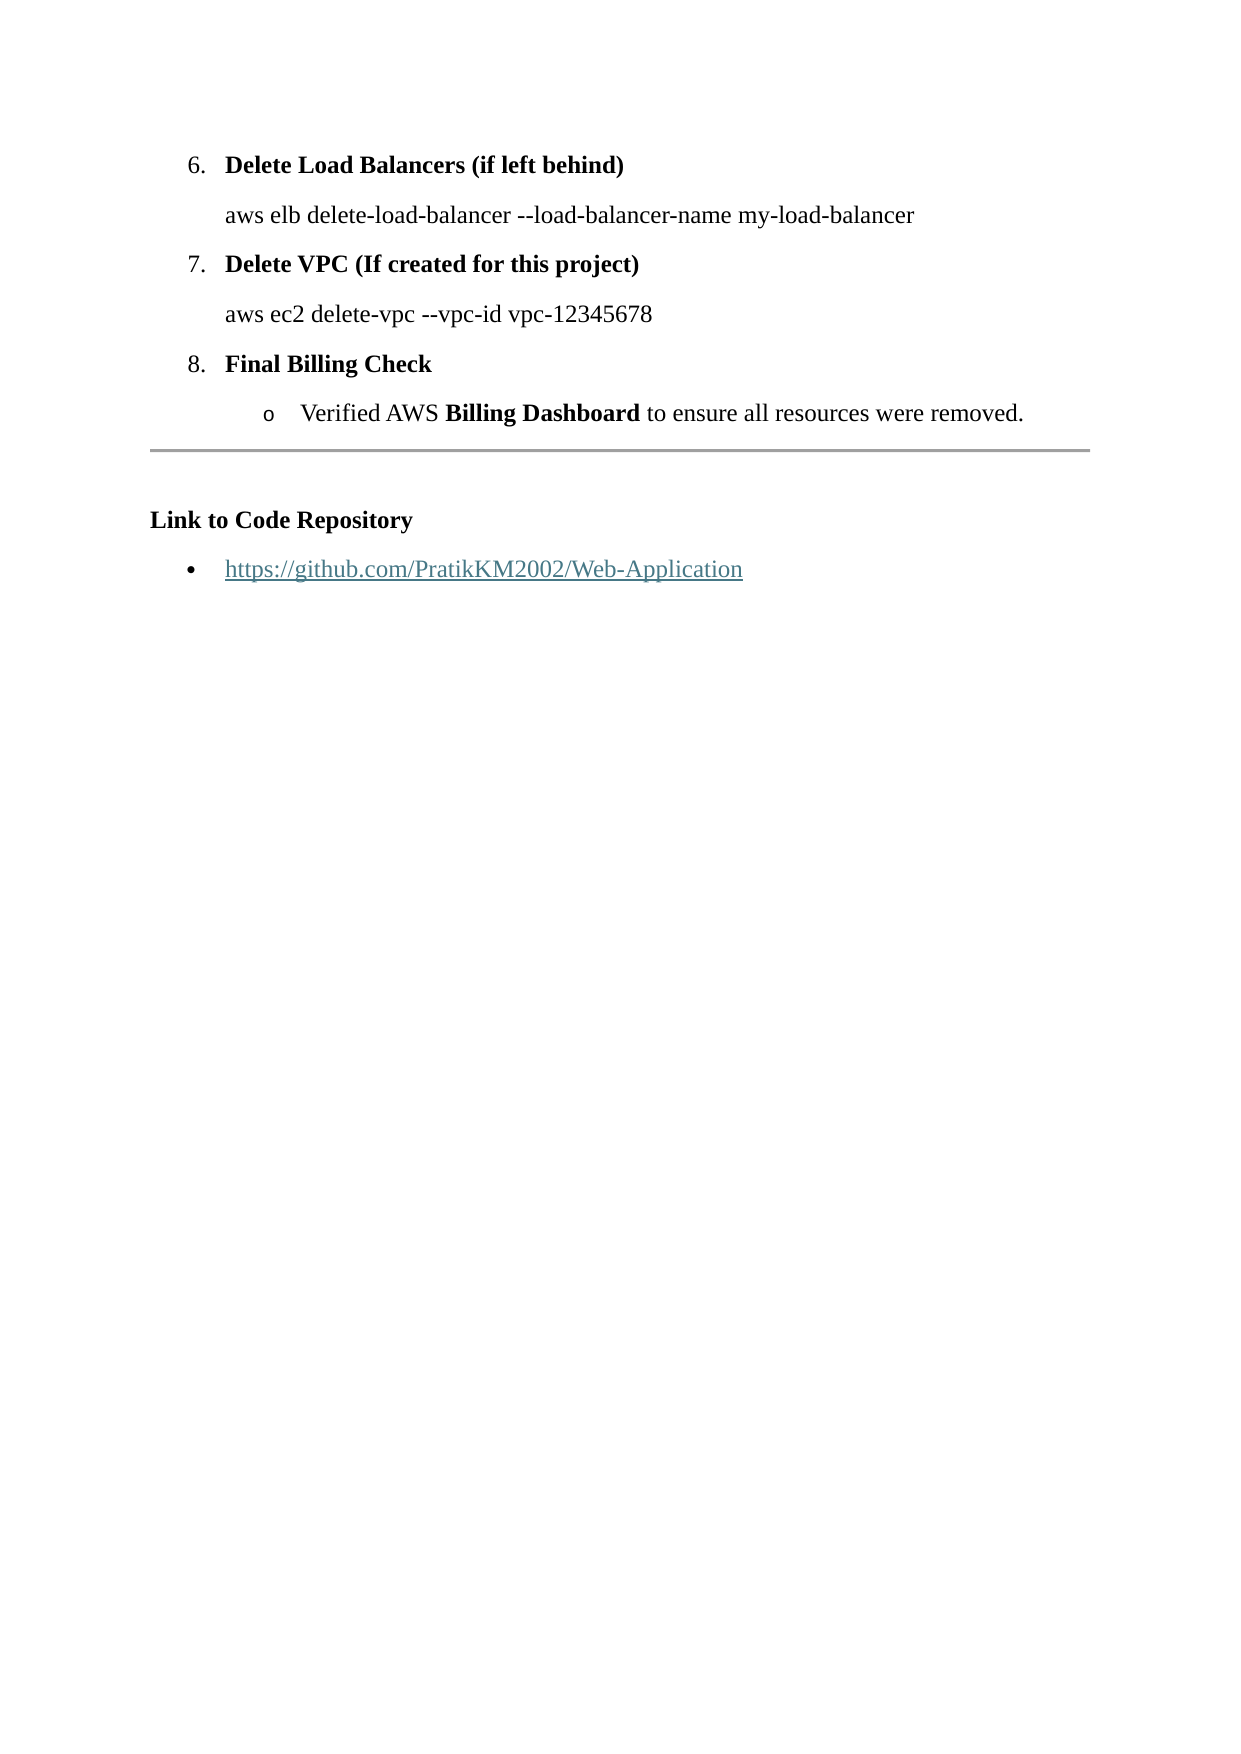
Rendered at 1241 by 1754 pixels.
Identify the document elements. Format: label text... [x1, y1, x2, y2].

text aws elb delete-load-balancer --load-balancer-name my-load-balancer [225, 200, 1090, 228]
list Final Billing Check [187, 349, 1090, 377]
text Link to Code Repository [150, 505, 1090, 534]
text aws ec2 delete-vpc --vpc-id vpc-12345678 [225, 299, 1090, 328]
list Delete Load Balancers (if left behind) [187, 150, 1090, 179]
list Verified AWS Billing Dashboard to ensure all resources were removed. [262, 398, 1090, 428]
list https://github.com/PratikKM2002/Web-Application [187, 554, 1090, 583]
list Delete VPC (If created for this project) [187, 249, 1090, 278]
